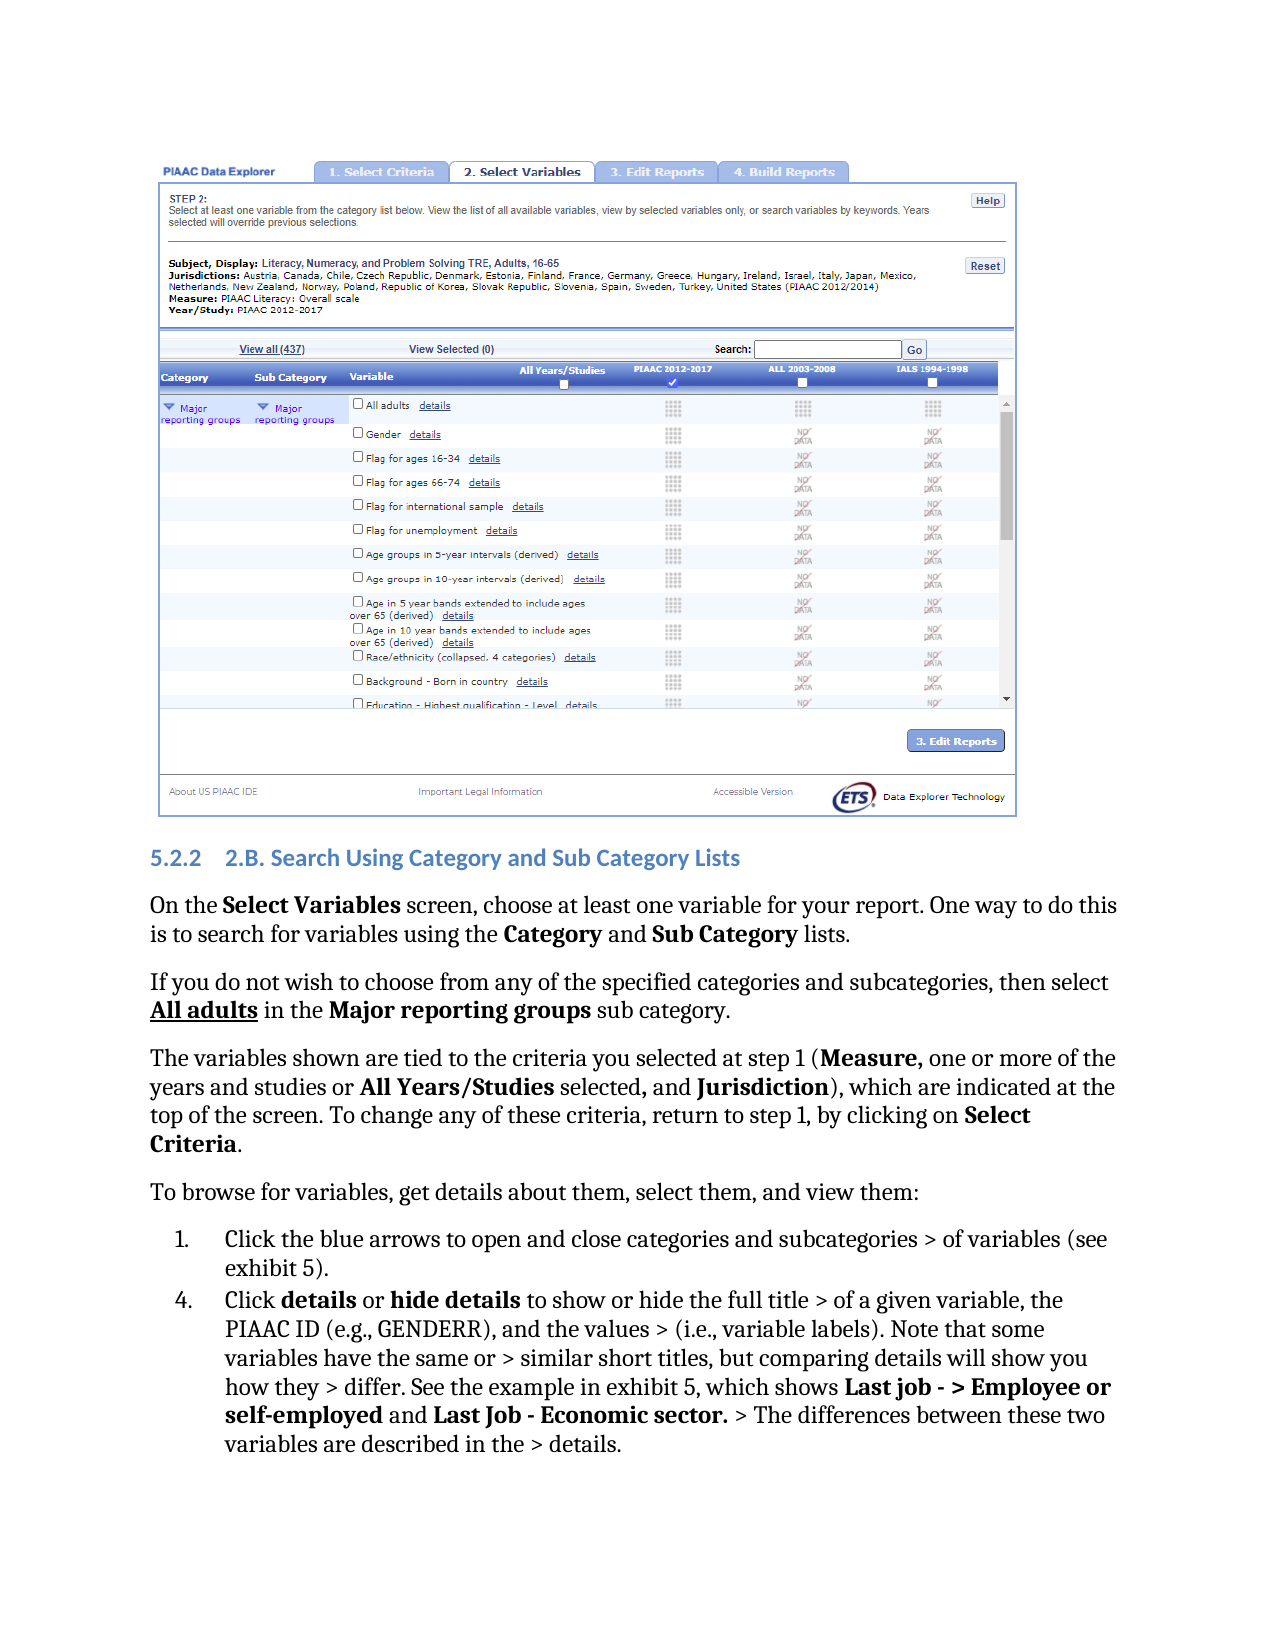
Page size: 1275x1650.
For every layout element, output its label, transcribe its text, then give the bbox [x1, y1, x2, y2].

text On the Select Variables screen, choose at least one variable for your report. One way to do this is to search for variables using the Category and Sub Category lists. [150, 891, 1125, 949]
picture [150, 150, 1025, 822]
subtitle 5.2.2 2.B. Search Using Category and Sub Category Lists [150, 842, 1125, 872]
text If you do not wish to choose from any of the specified categories and subcategories, then select All adults in the Major reporting groups sub category. [150, 967, 1125, 1025]
list Click the blue arrows to open and close categories and subcategories > of variables (see exhibit 5). [175, 1225, 1125, 1282]
list Click details or hide details to show or hide the full title > of a given variable, the PIAAC ID (e.g., GENDERR), and the values > (i.e., variable labels). Note that some variables have the same or > similar short titles, but comparing details will show you how they > differ. See the example in exhibit 5, which shows Last job - > Employee or self-employed and Last Job - Economic sector. > The differences between these two variables are described in the > details. [175, 1286, 1125, 1459]
text To browse for variables, get details about them, select them, and view them: [150, 1177, 1125, 1206]
text The variables shown are tied to the criteria you selected at step 1 (Measure, one or more of the years and studies or All Years/Studies selected, and Jurisdiction), which are indicated at the top of the screen. To change any of these criteria, return to step 1, by clicking on Select Criteria. [150, 1044, 1125, 1159]
